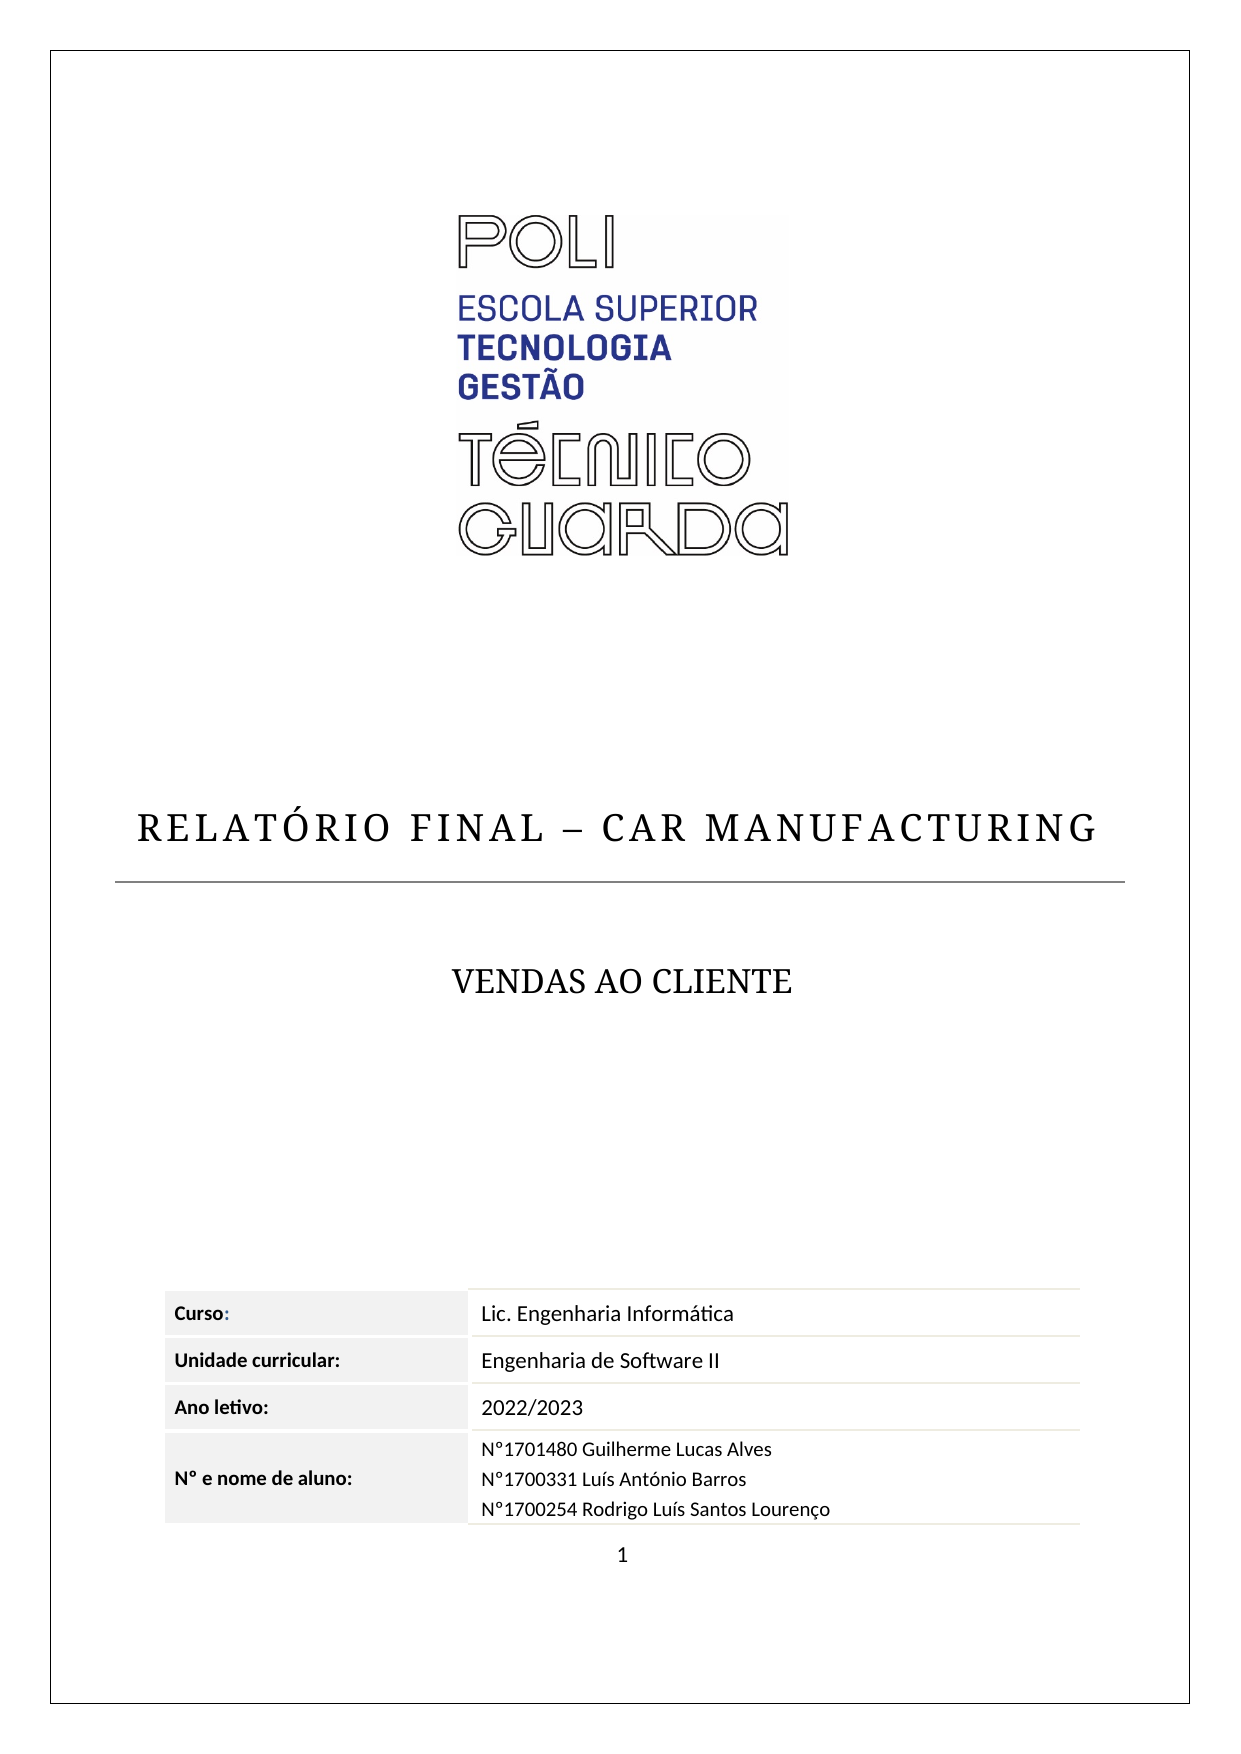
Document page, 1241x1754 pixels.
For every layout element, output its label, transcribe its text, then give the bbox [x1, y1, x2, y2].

table_cell Ano letivo: [165, 1385, 468, 1429]
table_cell Unidade curricular: [165, 1338, 468, 1382]
text VENDAS AO CLIENTE [106, 958, 1138, 1003]
picture [456, 215, 789, 556]
table_header Curso: [165, 1291, 468, 1335]
table_cell Nº e nome de aluno: [165, 1433, 468, 1523]
text RELATÓRIO FINAL – CAR MANUFACTURING [106, 801, 1127, 852]
